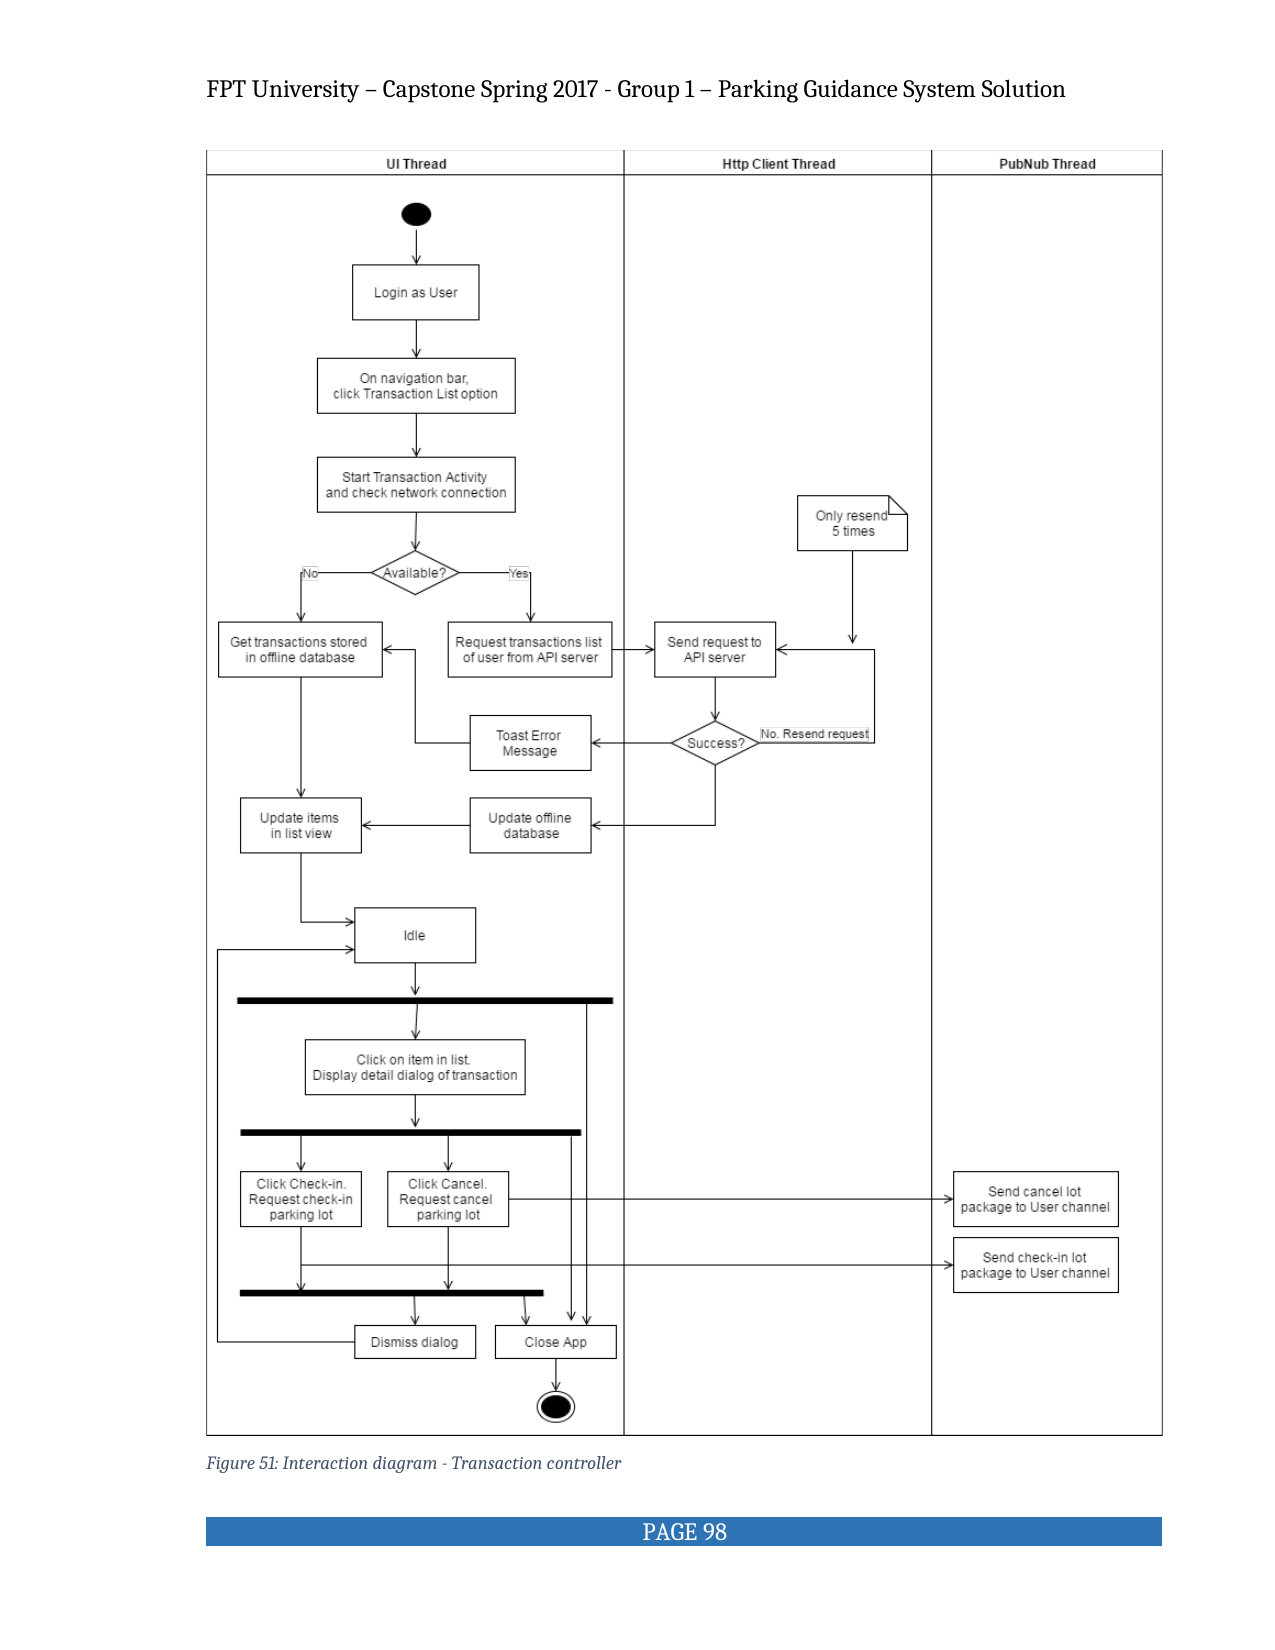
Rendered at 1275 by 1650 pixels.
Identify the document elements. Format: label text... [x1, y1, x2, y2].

picture [206, 150, 1163, 1436]
